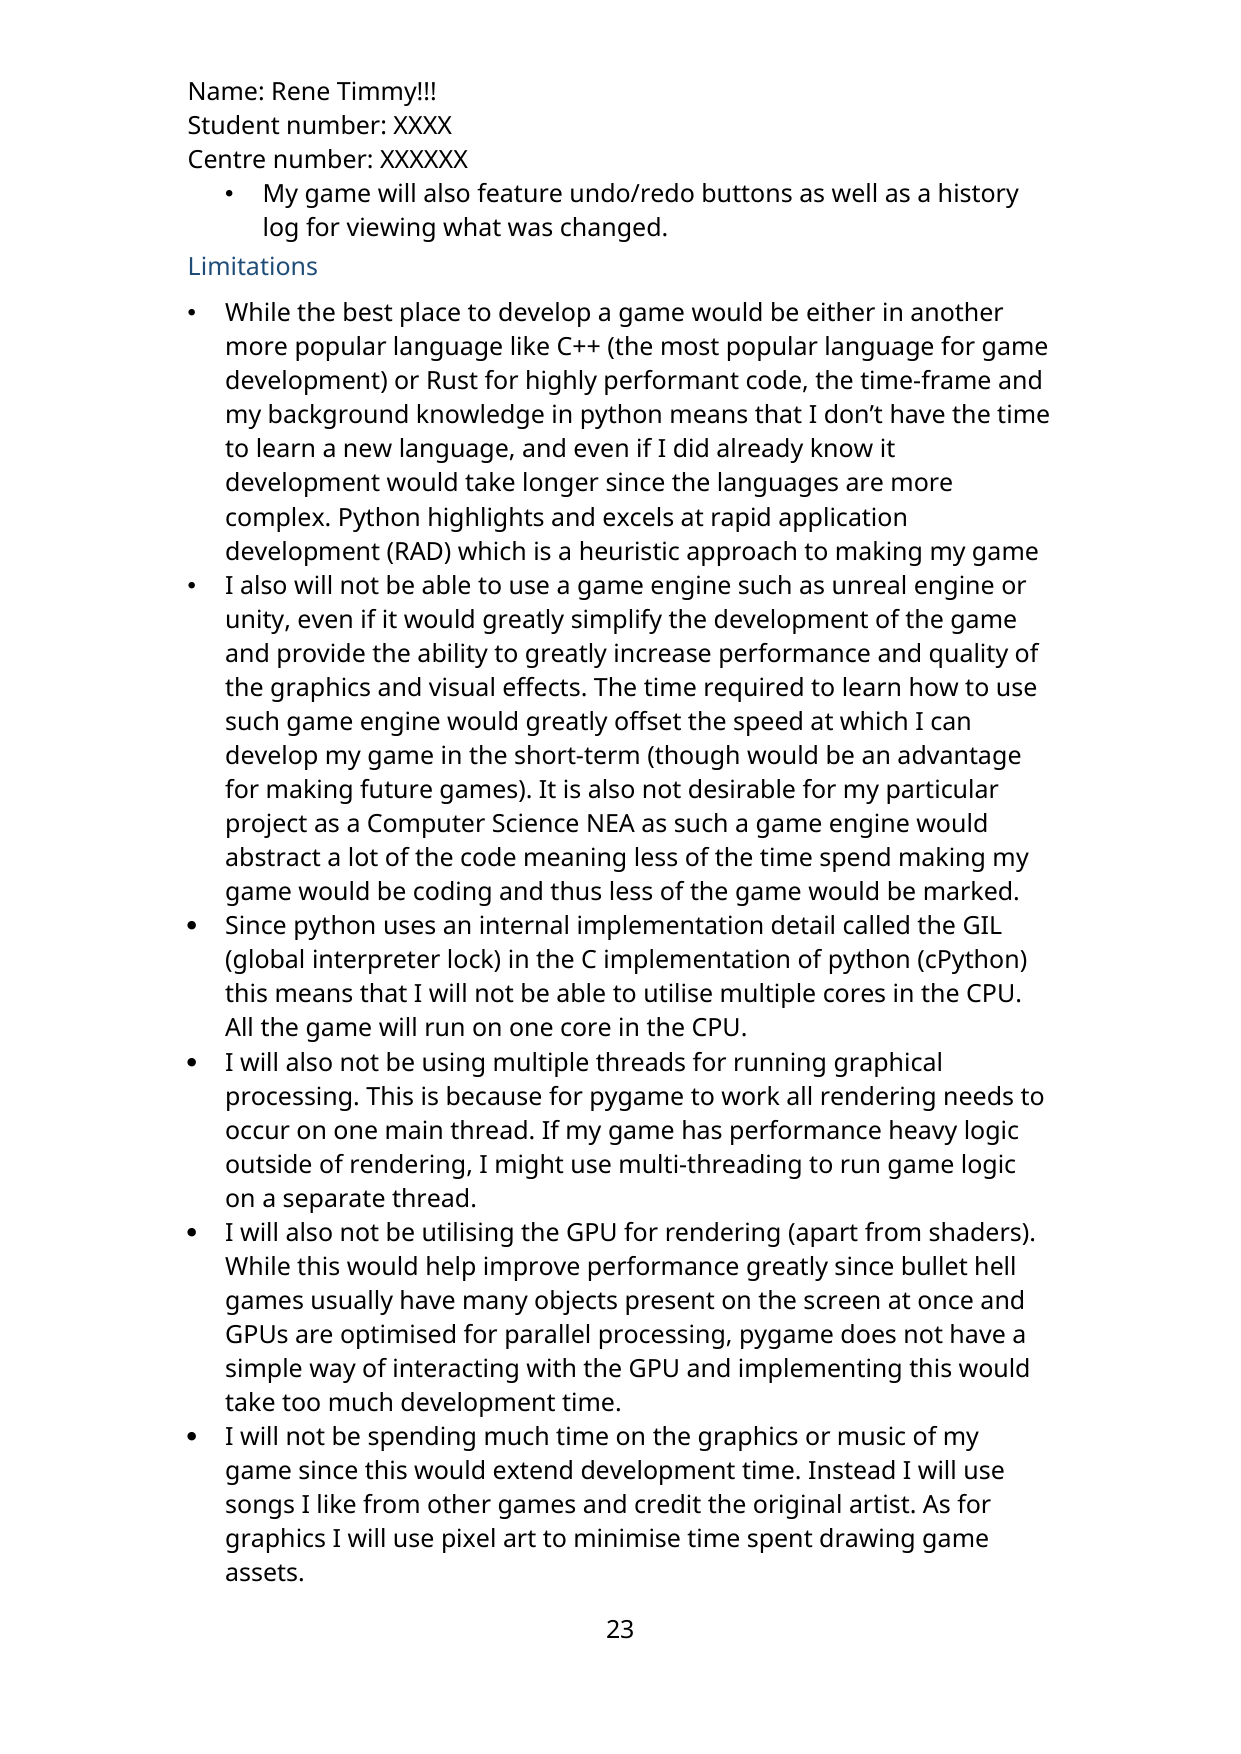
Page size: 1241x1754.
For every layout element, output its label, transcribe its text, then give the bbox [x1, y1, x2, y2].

list I also will not be able to use a game engine such as unreal engine or unity, even if it would greatly simplify the development of the game and provide the ability to greatly increase performance and quality of the graphics and visual effects. The time required to learn how to use such game engine would greatly offset the speed at which I can develop my game in the short-term (though would be an advantage for making future games). It is also not desirable for my particular project as a Computer Science NEA as such a game engine would abstract a lot of the code meaning less of the time spend making my game would be coding and thus less of the game would be marked. [187, 567, 1053, 908]
list I will not be spending much time on the graphics or music of my game since this would extend development time. Instead I will use songs I like from other games and credit the original artist. As for graphics I will use pixel art to minimise time spent drawing game assets. [187, 1419, 1053, 1589]
list Since python uses an internal implementation detail called the GIL (global interpreter lock) in the C implementation of python (cPython) this means that I will not be able to utilise multiple cores in the CPU. All the game will run on one core in the CPU. [187, 908, 1053, 1044]
list I will also not be utilising the GPU for rendering (apart from shaders). While this would help improve performance greatly since bullet hell games usually have many objects present on the screen at once and GPUs are optimised for parallel processing, pygame does not have a simple way of interacting with the GPU and implementing this would take too much development time. [187, 1214, 1053, 1419]
list My game will also feature undo/redo buttons as well as a history log for viewing what was changed. [225, 176, 1053, 244]
list I will also not be using multiple threads for running graphical processing. This is because for pygame to work all rendering needs to occur on one main thread. If my game has performance heavy logic outside of rendering, I might use multi-threading to run game logic on a separate thread. [187, 1044, 1053, 1214]
list While the best place to develop a game would be either in another more popular language like C++ (the most popular language for game development) or Rust for highly performant code, the time-frame and my background knowledge in python means that I don’t have the time to learn a new language, and even if I did already know it development would take longer since the languages are more complex. Python highlights and excels at rapid application development (RAD) which is a heuristic approach to making my game [187, 295, 1053, 567]
subtitle Limitations [187, 248, 1053, 282]
